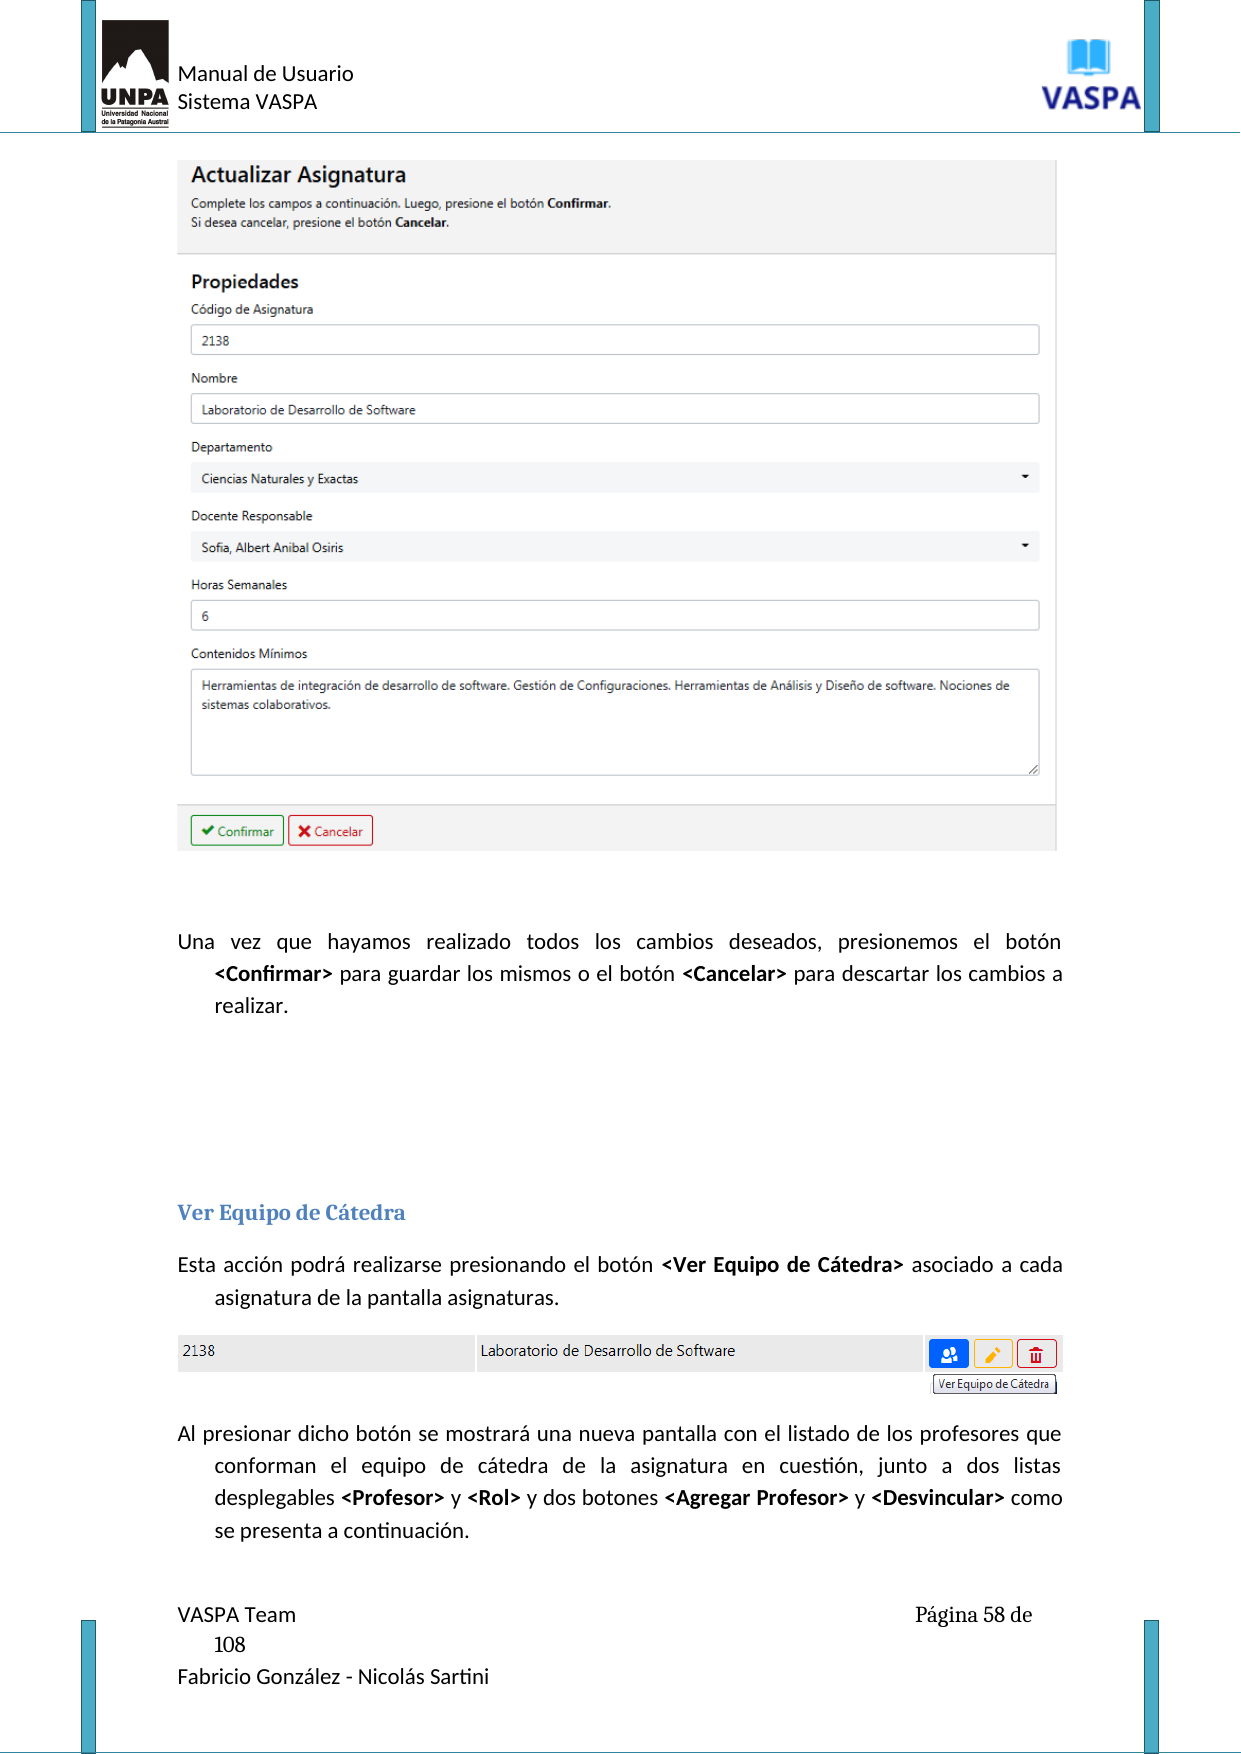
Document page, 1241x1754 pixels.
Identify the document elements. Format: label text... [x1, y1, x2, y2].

picture [177, 160, 1063, 851]
picture [177, 1335, 1063, 1395]
text Ver Equipo de Cátedra [177, 1199, 1063, 1226]
picture [100, 18, 170, 129]
text Una vez que hayamos realizado todos los cambios deseados, presionemos el botón <Confirmar> para guardar los mismos o el botón <Cancelar> para descartar los cambios a realizar. [177, 927, 1063, 1019]
text Esta acción podrá realizarse presionando el botón <Ver Equipo de Cátedra> asociado a cada asignatura de la pantalla asignaturas. [177, 1251, 1063, 1311]
text Al presionar dicho botón se mostrará una nueva pantalla con el listado de los profesores que conforman el equipo de cátedra de la asignatura en cuestión, junto a dos listas desplegables <Profesor> y <Rol> y dos botones <Agregar Profesor> y <Desvincular> como se presenta a continuación. [177, 1419, 1063, 1544]
picture [1036, 19, 1146, 129]
